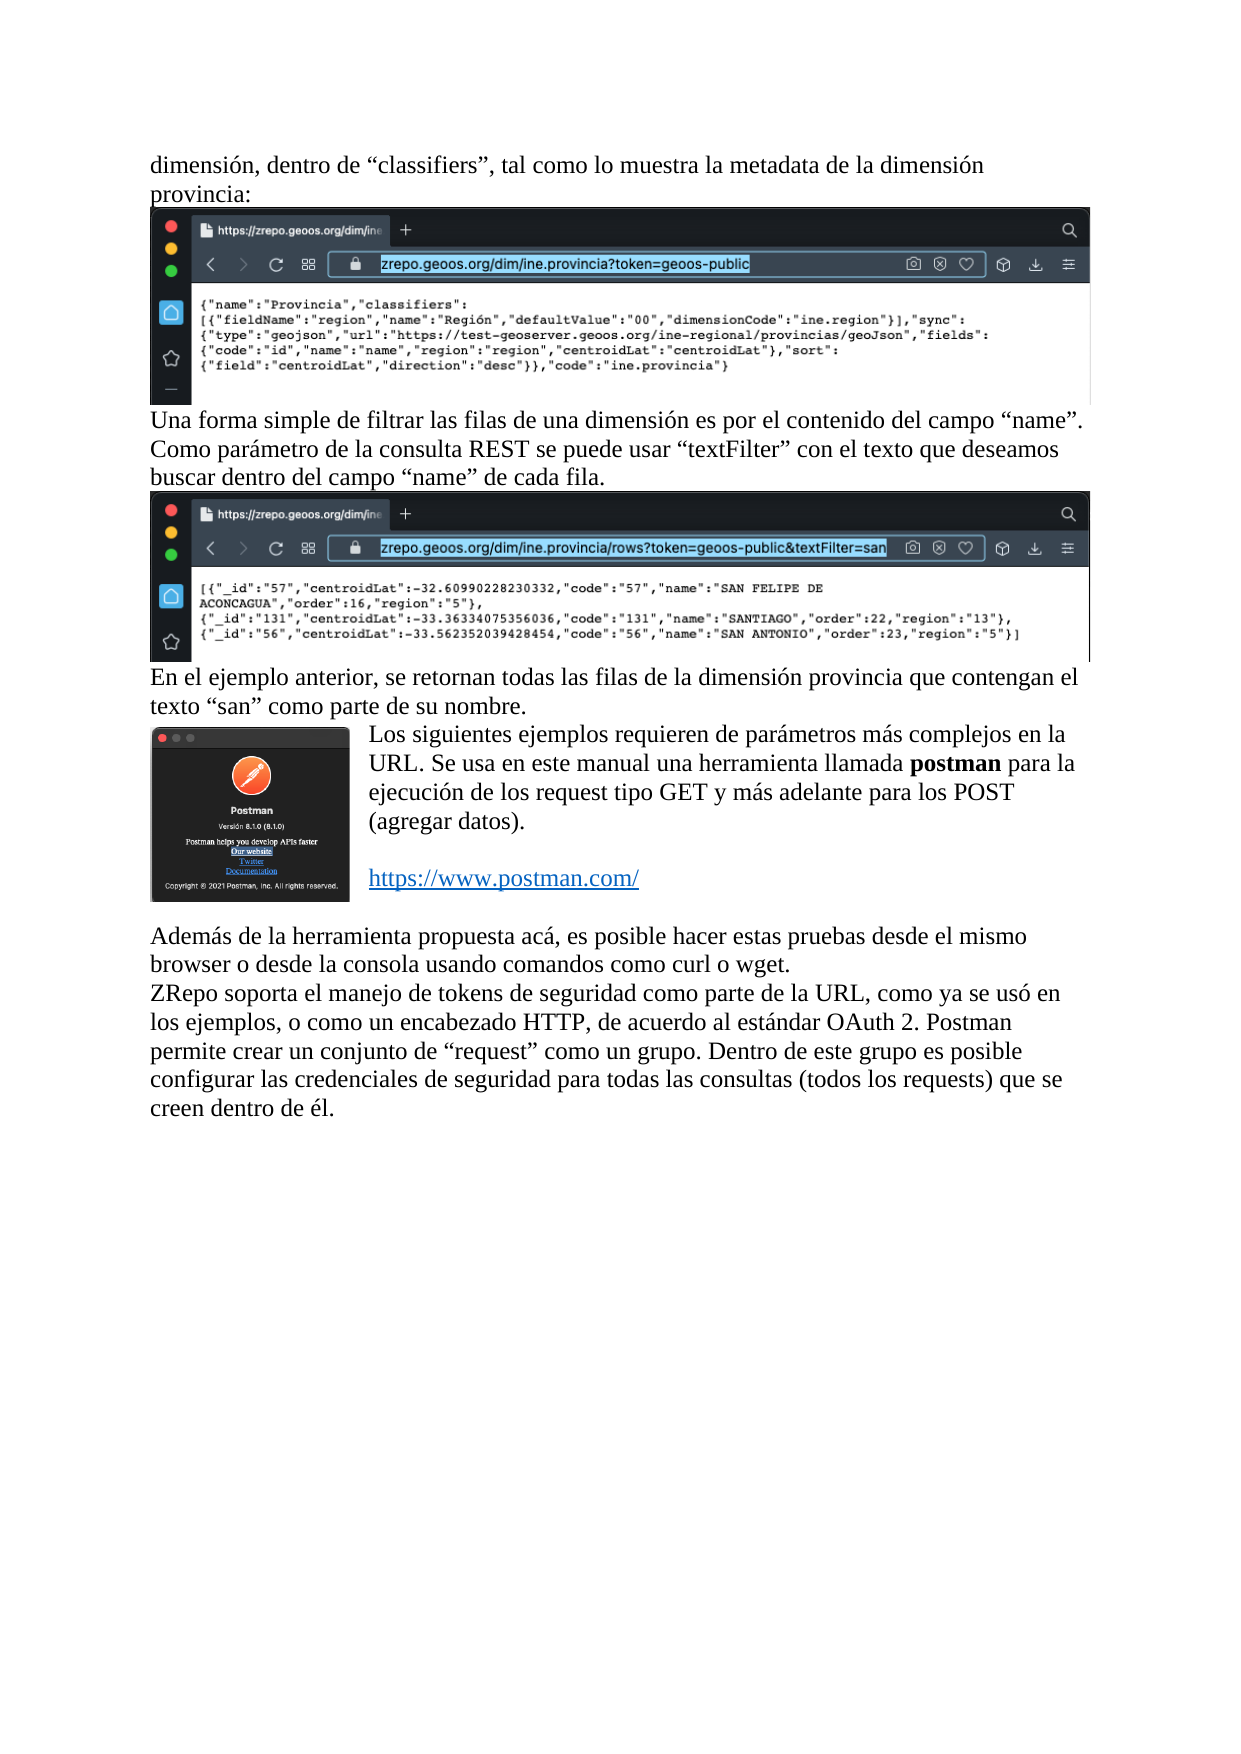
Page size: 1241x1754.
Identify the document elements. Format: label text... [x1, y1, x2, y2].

text Además de la herramienta propuesta acá, es posible hacer estas pruebas desde el mismo browser o desde la consola usando comandos como curl o wget. [150, 921, 1090, 978]
text ZRepo soporta el manejo de tokens de seguridad como parte de la URL, como ya se usó en los ejemplos, o como un encabezado HTTP, de acuerdo al estándar OAuth 2. Postman permite crear un conjunto de “request” como un grupo. Dentro de este grupo es posible configurar las credenciales de seguridad para todas las consultas (todos los requests) que se creen dentro de él. [150, 978, 1090, 1122]
picture [150, 207, 1091, 405]
text https://www.postman.com/ [350, 863, 1090, 892]
picture [150, 491, 1091, 662]
text Una forma simple de filtrar las filas de una dimensión es por el contenido del campo “name”. Como parámetro de la consulta REST se puede usar “textFilter” con el texto que deseamos buscar dentro del campo “name” de cada fila. [150, 405, 1090, 491]
text En el ejemplo anterior, se retornan todas las filas de la dimensión provincia que contengan el texto “san” como parte de su nombre. [150, 662, 1090, 719]
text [150, 150, 1090, 207]
text Los siguientes ejemplos requieren de parámetros más complejos en la URL. Se usa en este manual una herramienta llamada postman para la ejecución de los request tipo GET y más adelante para los POST (agregar datos). [150, 719, 1090, 834]
picture [150, 727, 350, 902]
